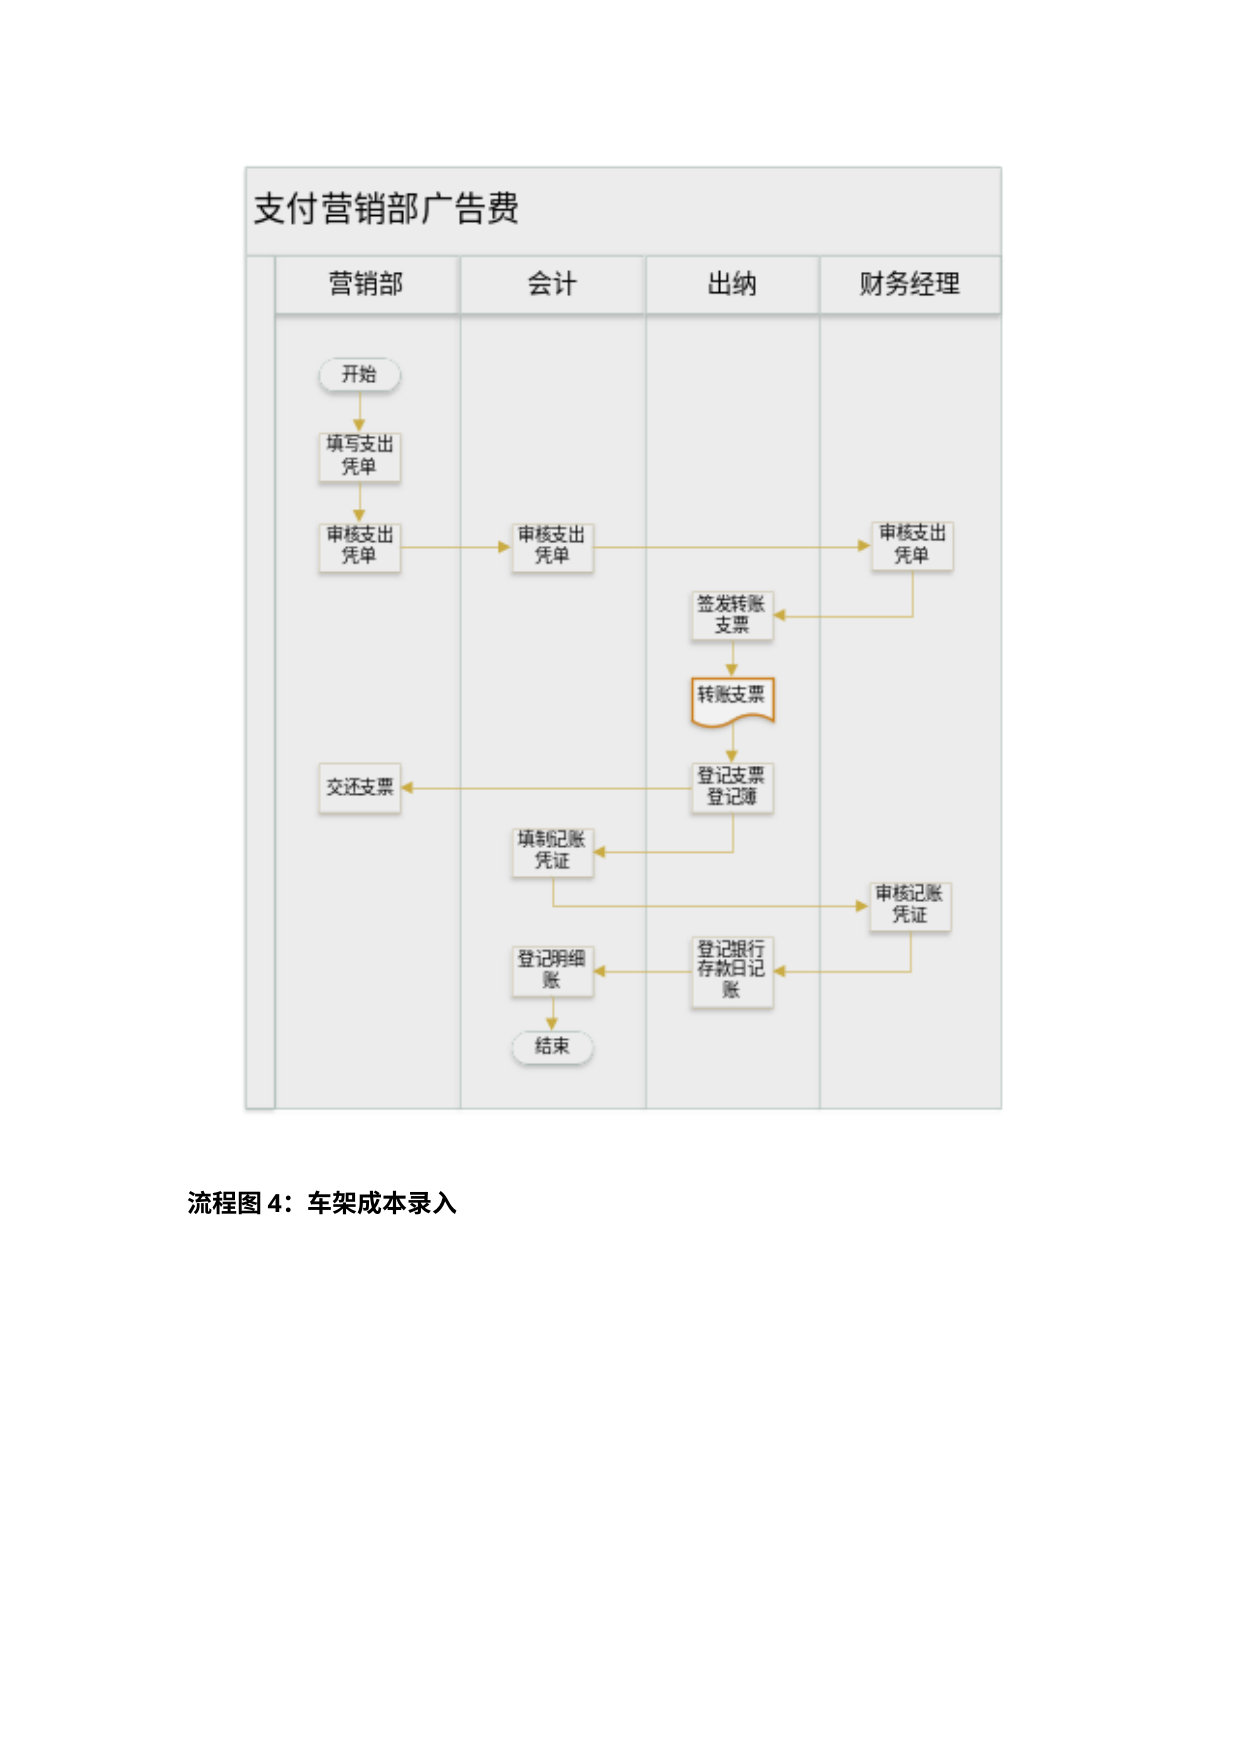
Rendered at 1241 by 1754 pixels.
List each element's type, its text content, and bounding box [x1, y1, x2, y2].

text 流程图4：车架成本录入 [187, 1169, 1053, 1234]
